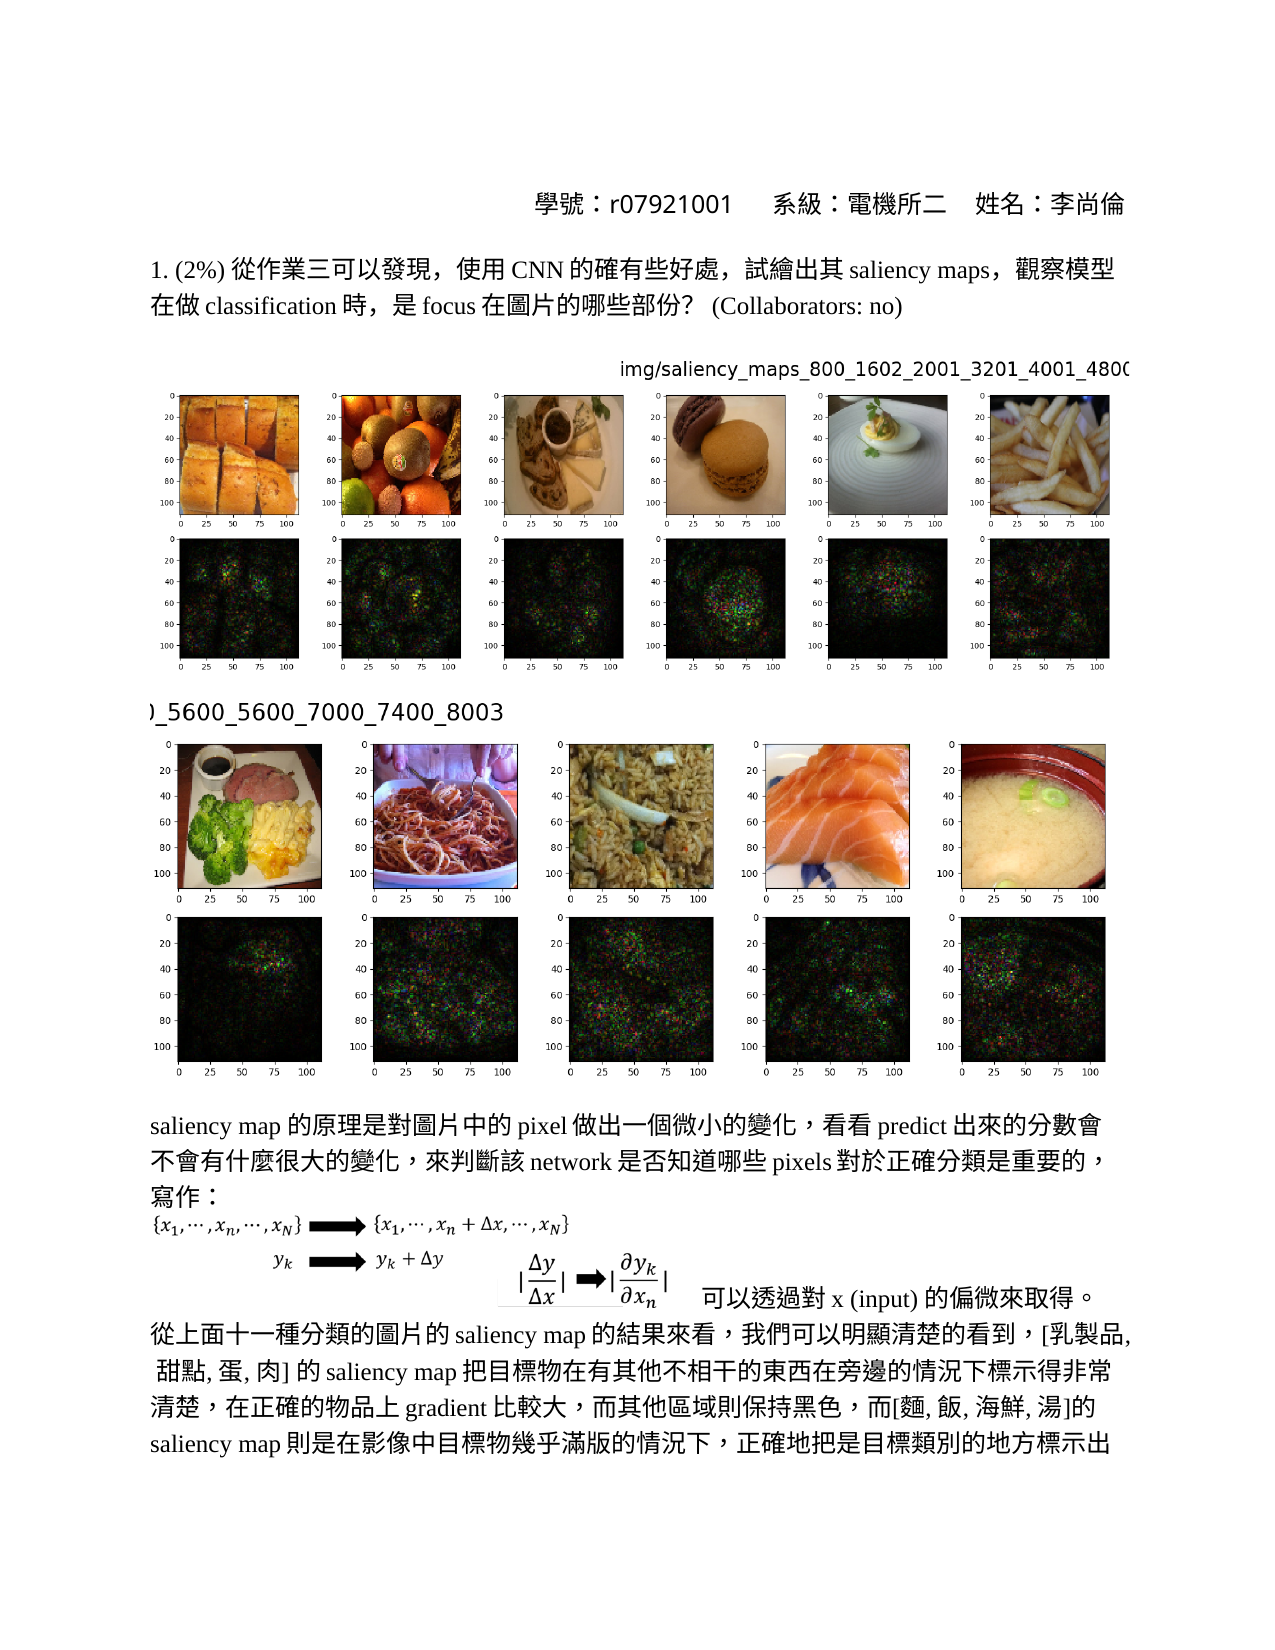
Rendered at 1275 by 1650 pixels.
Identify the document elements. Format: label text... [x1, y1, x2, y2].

text 1. (2%) 從作業三可以發現，使用CNN的確有些好處，試繪出其saliency maps，觀察模型在做classification時，是focus在圖片的哪些部份？ (Collaborators: no) [150, 249, 1125, 322]
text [150, 1106, 1125, 1460]
picture [150, 1213, 670, 1308]
text 學號：r07921001 系級：電機所二 姓名：李尚倫 [150, 184, 1125, 220]
picture [150, 355, 1130, 1106]
